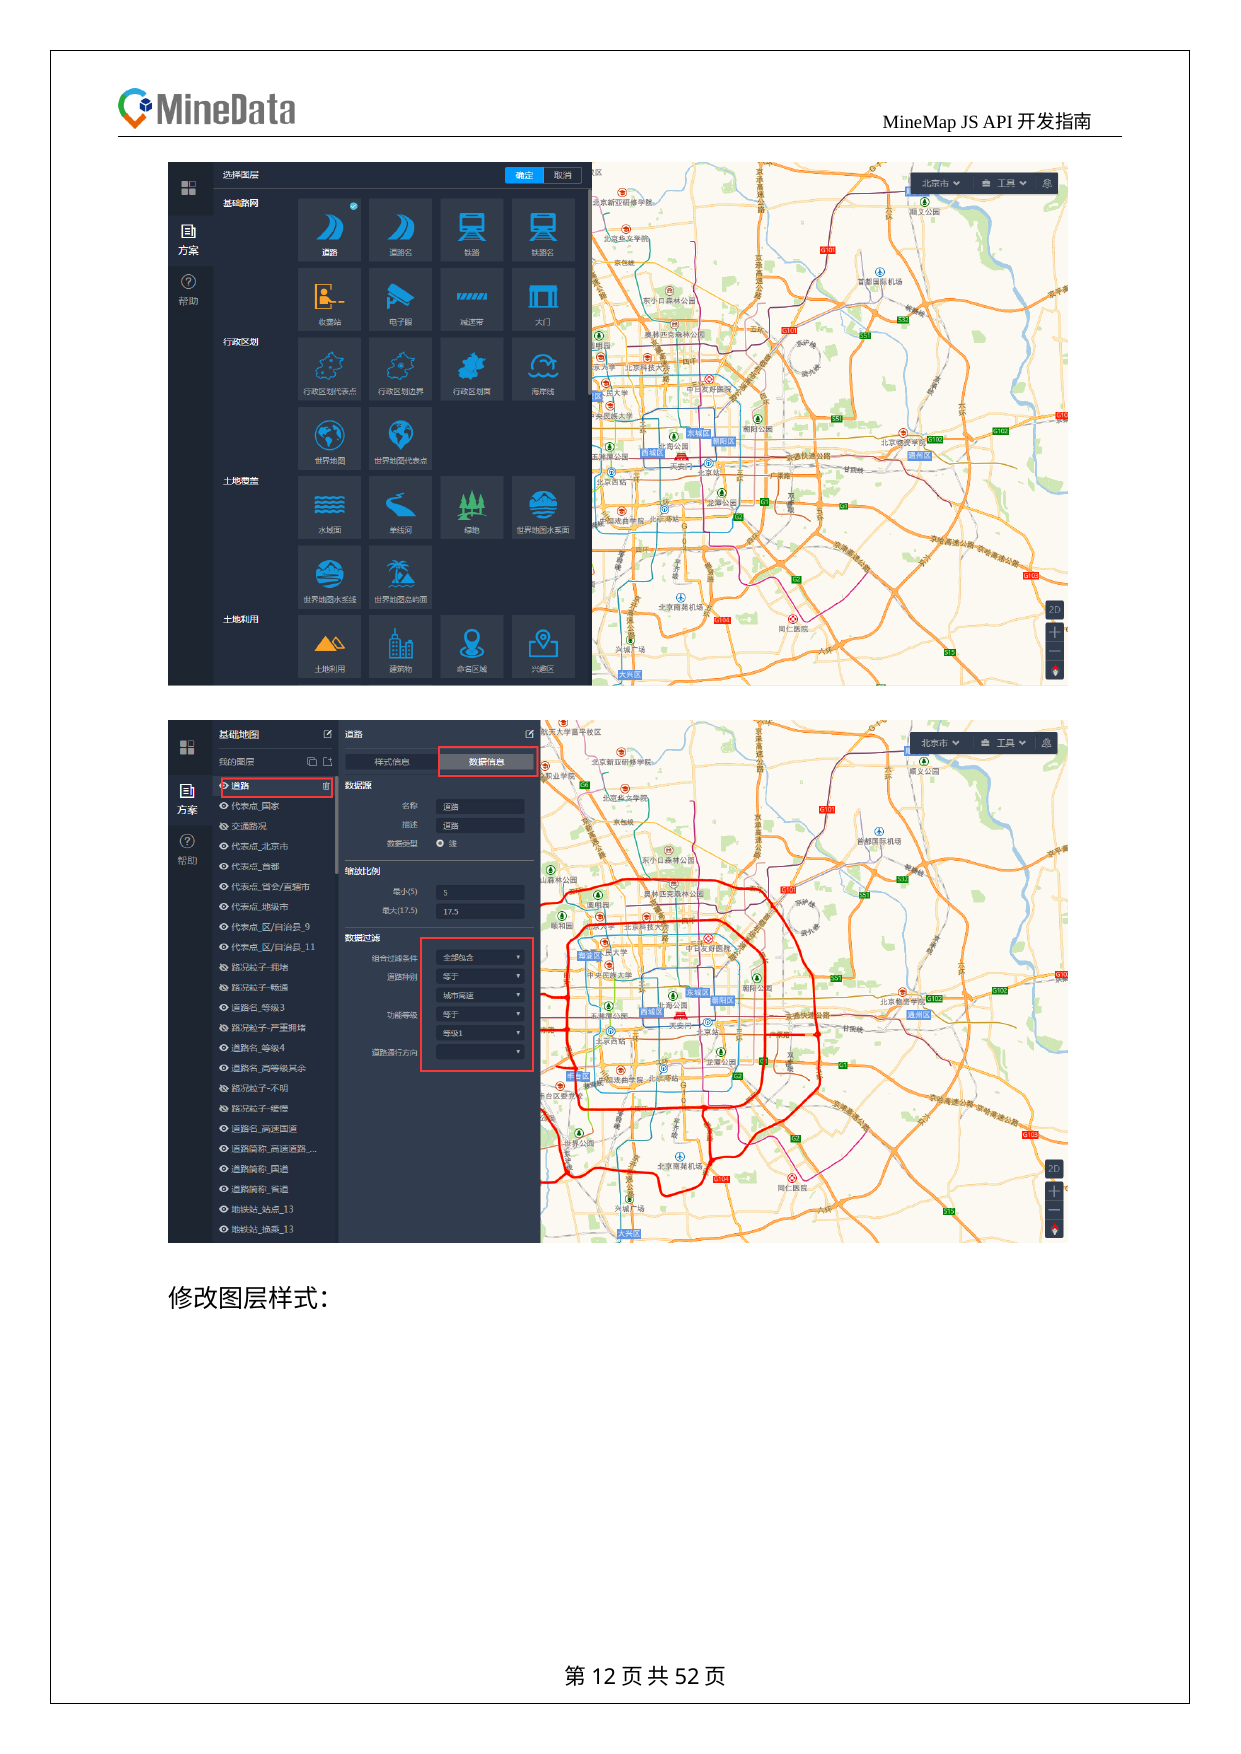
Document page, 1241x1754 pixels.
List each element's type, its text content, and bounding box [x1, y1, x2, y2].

text 修改图层样式： [168, 1278, 1122, 1314]
picture [118, 88, 295, 129]
picture [168, 720, 1068, 1243]
picture [168, 162, 1068, 686]
